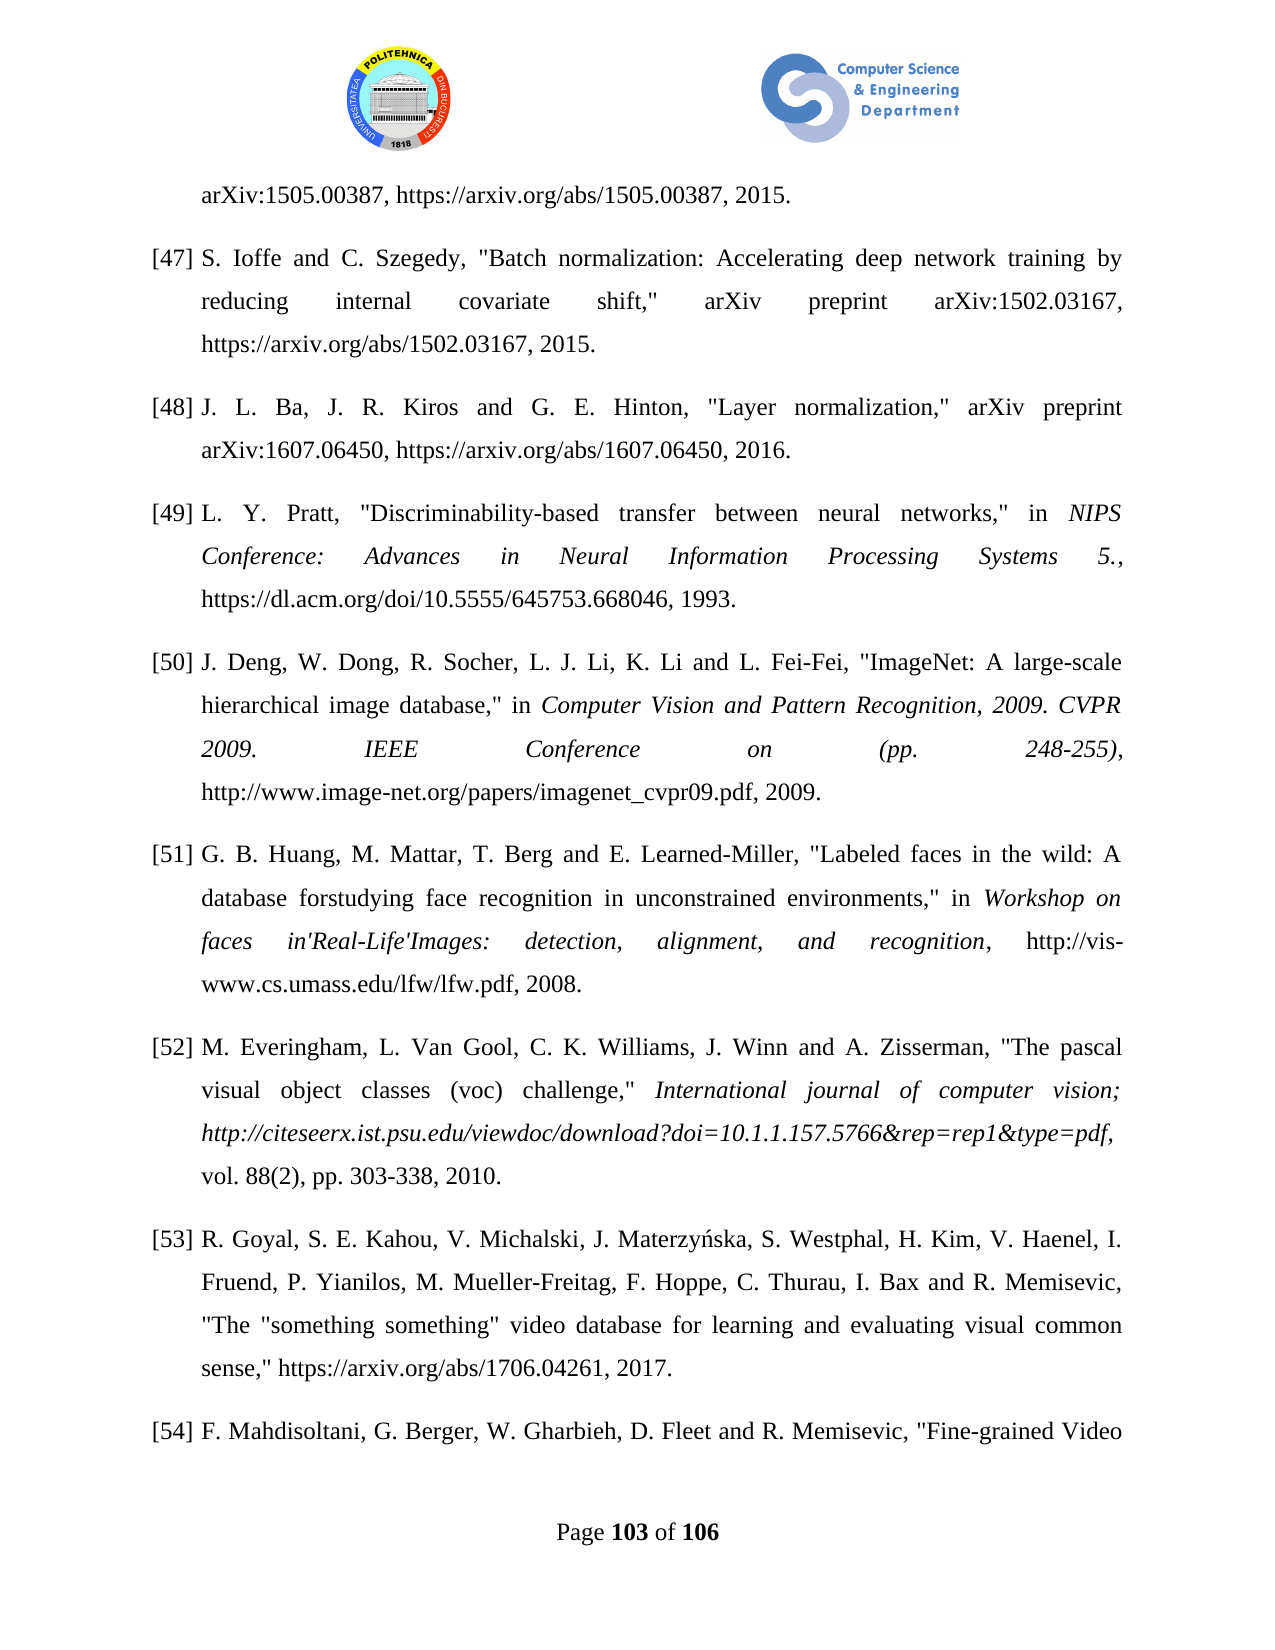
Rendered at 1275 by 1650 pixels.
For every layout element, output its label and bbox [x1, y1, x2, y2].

picture [346, 46, 451, 151]
picture [760, 53, 963, 144]
